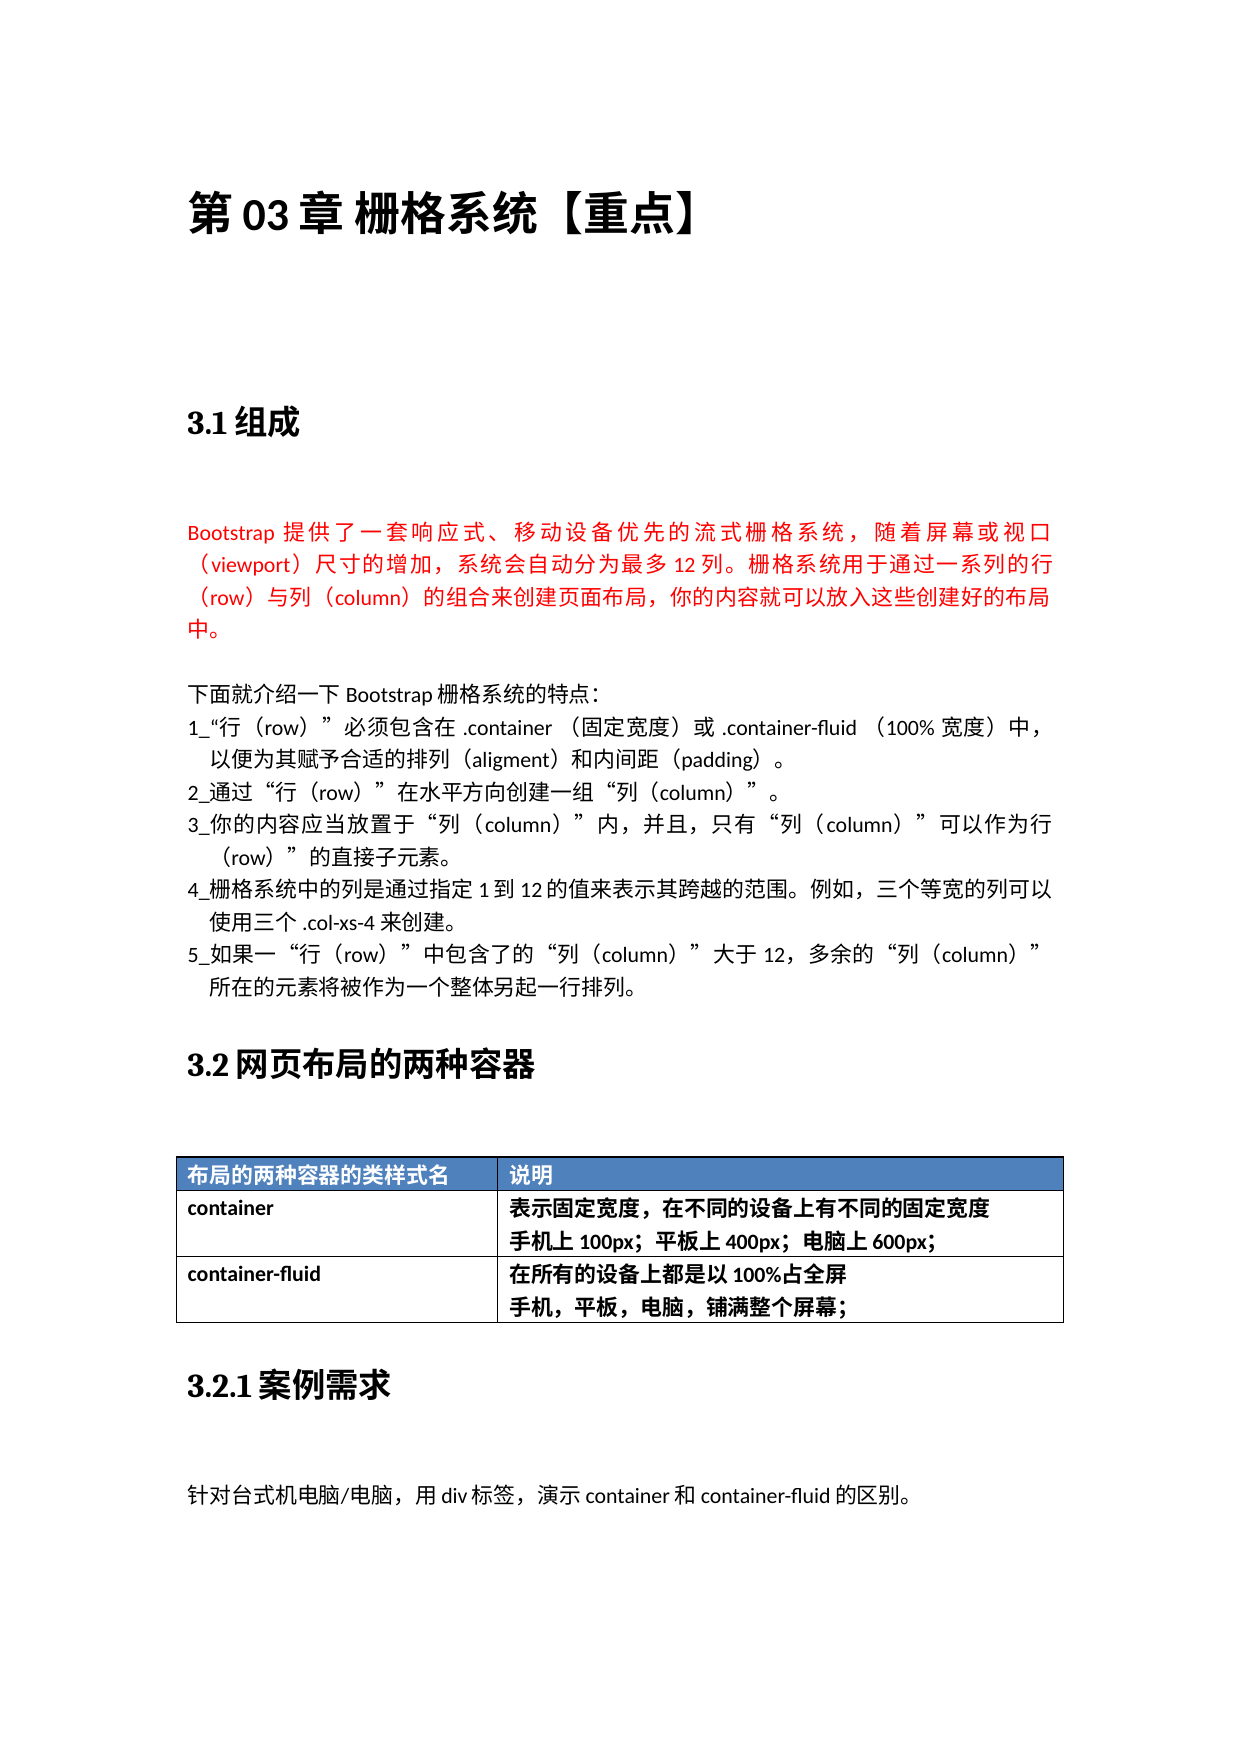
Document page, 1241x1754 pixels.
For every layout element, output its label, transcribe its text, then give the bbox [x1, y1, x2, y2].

text 下面就介绍一下 Bootstrap 栅格系统的特点： [187, 677, 1053, 709]
table_cell container-fluid [177, 1257, 497, 1322]
subtitle 3.2.1案例需求 [187, 1350, 1053, 1415]
text Bootstrap提供了一套响应式、移动设备优先的流式栅格系统，随着屏幕或视口（viewport）尺寸的增加，系统会自动分为最多12列。栅格系统用于通过一系列的行（row）与列（column）的组合来创建页面布局，你的内容就可以放入这些创建好的布局中。 [187, 514, 1053, 644]
table_cell 表示固定宽度，在不同的设备上有不同的固定宽度 手机上100px；平板上400px；电脑上600px； [498, 1191, 1063, 1256]
table_header 布局的两种容器的类样式名 [177, 1158, 497, 1190]
list 3_你的内容应当放置于“列（column）”内，并且，只有“列（column）”可以作为行（row）”的直接子元素。 [187, 807, 1053, 872]
subtitle 3.1组成 [187, 387, 1053, 452]
list 5_如果一“行（row）”中包含了的“列（column）”大于 12，多余的“列（column）”所在的元素将被作为一个整体另起一行排列。 [187, 937, 1053, 1002]
subtitle 3.2网页布局的两种容器 [187, 1029, 1053, 1094]
list 4_栅格系统中的列是通过指定1到12的值来表示其跨越的范围。例如，三个等宽的列可以使用三个 .col-xs-4 来创建。 [187, 872, 1053, 937]
text 针对台式机电脑/电脑，用div标签，演示container和container-fluid的区别。 [187, 1477, 1053, 1510]
table_cell 在所有的设备上都是以100%占全屏 手机，平板，电脑，铺满整个屏幕； [498, 1257, 1063, 1322]
subtitle 第03章 栅格系统【重点】 [187, 162, 1053, 259]
table_cell container [177, 1191, 497, 1256]
list 1_“行（row）”必须包含在 .container （固定宽度）或 .container-fluid （100% 宽度）中，以便为其赋予合适的排列（aligment）和内间距（padding）。 [187, 709, 1053, 774]
list 2_通过“行（row）”在水平方向创建一组“列（column）”。 [187, 774, 1053, 807]
table_header 说明 [498, 1158, 1063, 1190]
